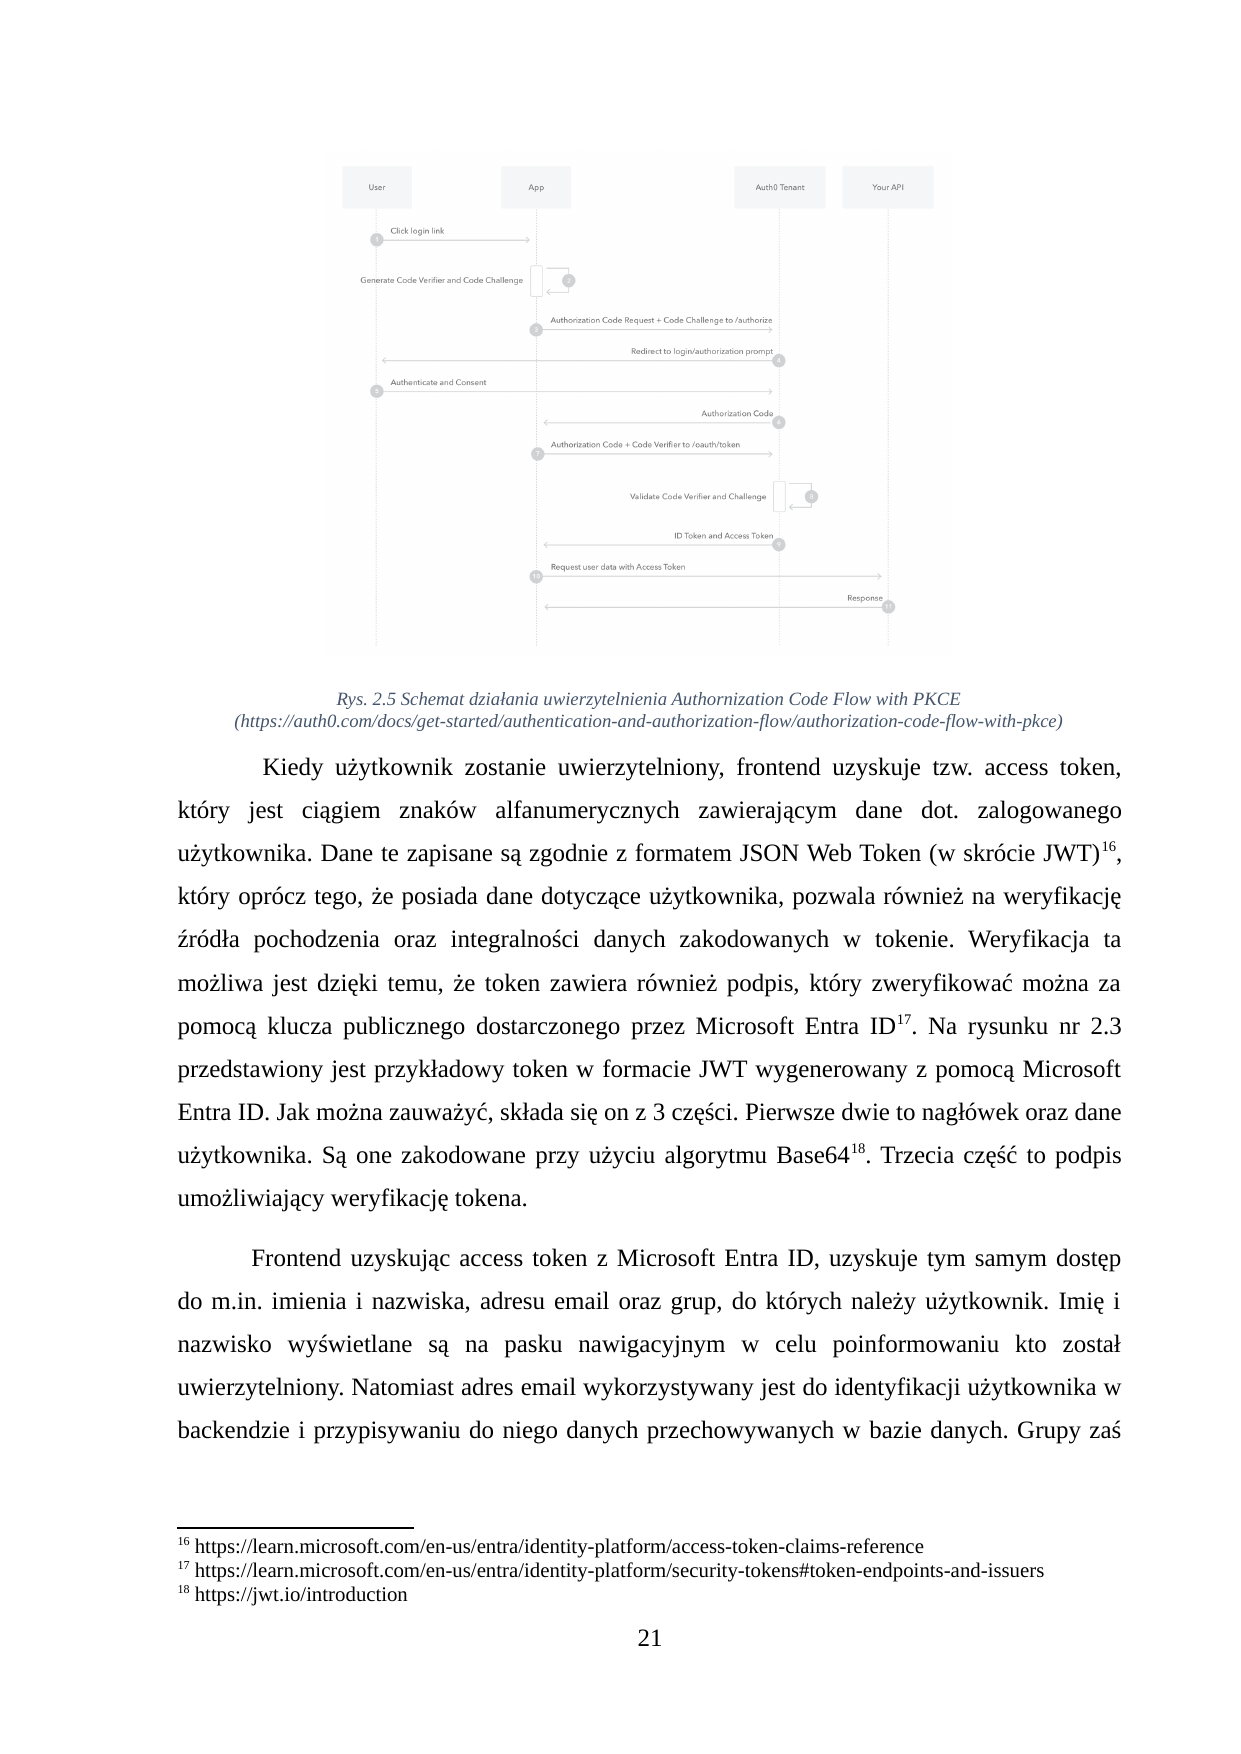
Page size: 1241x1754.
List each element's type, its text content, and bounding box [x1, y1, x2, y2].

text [177, 1243, 1122, 1444]
text Kiedy użytkownik zostanie uwierzytelniony, frontend uzyskuje tzw. access token, który jest ciągiem znaków alfanumerycznych zawierającym dane dot. zalogowanego użytkownika. Dane te zapisane są zgodnie z formatem JSON Web Token (w skrócie JWT), który oprócz tego, że posiada dane dotyczące użytkownika, pozwala również na weryfikację źródła pochodzenia oraz integralności danych zakodowanych w tokenie. Weryfikacja ta możliwa jest dzięki temu, że token zawiera również podpis, który zweryfikować można za pomocą klucza publicznego dostarczonego przez Microsoft Entra ID. Na rysunku nr 2.3 przedstawiony jest przykładowy token w formacie JWT wygenerowany z pomocą Microsoft Entra ID. Jak można zauważyć, składa się on z 3 części. Pierwsze dwie to nagłówek oraz dane użytkownika. Są one zakodowane przy użyciu algorytmu Base64. Trzecia część to podpis umożliwiający weryfikację tokena. [177, 752, 1122, 1212]
picture [324, 147, 952, 657]
